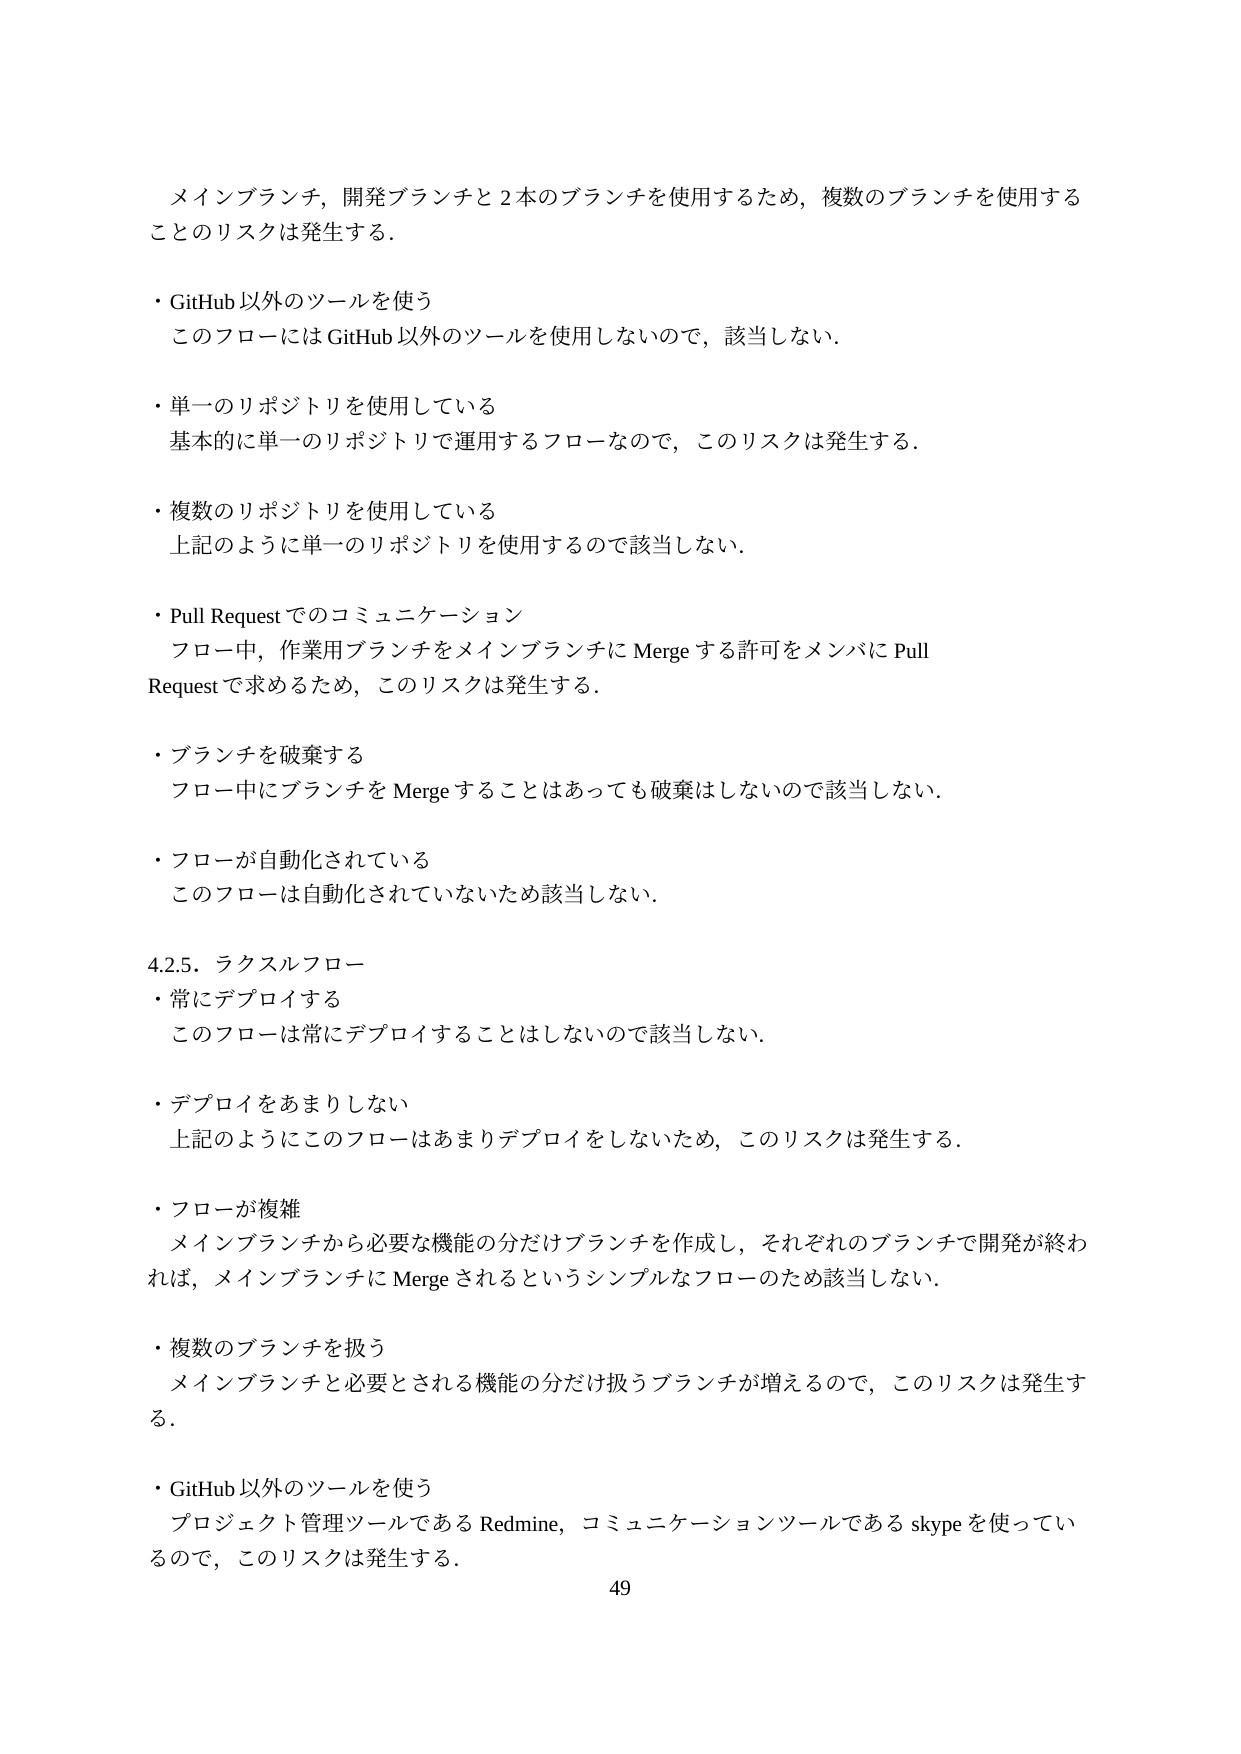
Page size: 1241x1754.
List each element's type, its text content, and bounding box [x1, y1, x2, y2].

text このフローは自動化されていないため該当しない． [148, 876, 1092, 911]
text ・複数のブランチを扱う [148, 1330, 1092, 1364]
text ・複数のリポジトリを使用している [148, 492, 1092, 527]
text ・GitHub以外のツールを使う [148, 283, 1092, 318]
text プロジェクト管理ツールであるRedmine，コミュニケーションツールであるskypeを使っているので，このリスクは発生する． [148, 1504, 1092, 1574]
text メインブランチから必要な機能の分だけブランチを作成し，それぞれのブランチで開発が終われば，メインブランチにMergeされるというシンプルなフローのため該当しない． [148, 1225, 1092, 1295]
text 基本的に単一のリポジトリで運用するフローなので，このリスクは発生する． [148, 422, 1092, 457]
text メインブランチと必要とされる機能の分だけ扱うブランチが増えるので，このリスクは発生する． [148, 1364, 1092, 1434]
text 上記のように単一のリポジトリを使用するので該当しない． [148, 527, 1092, 562]
text 上記のようにこのフローはあまりデプロイをしないため，このリスクは発生する． [148, 1120, 1092, 1155]
subtitle 4.2.5．ラクスルフロー [148, 946, 1092, 981]
text フロー中，作業用ブランチをメインブランチにMergeする許可をメンバにPull [148, 632, 1092, 667]
text ・デプロイをあまりしない [148, 1085, 1092, 1120]
text このフローは常にデプロイすることはしないので該当しない． [148, 1016, 1092, 1051]
text このフローにはGitHub以外のツールを使用しないので，該当しない． [148, 318, 1092, 353]
text ・ブランチを破棄する [148, 736, 1092, 771]
text ・常にデプロイする [148, 981, 1092, 1016]
text フロー中にブランチをMergeすることはあっても破棄はしないので該当しない． [148, 771, 1092, 806]
text メインブランチ，開発ブランチと2本のブランチを使用するため，複数のブランチを使用することのリスクは発生する． [148, 178, 1092, 248]
text ・Pull Requestでのコミュニケーション [148, 597, 1092, 632]
text ・単一のリポジトリを使用している [148, 387, 1092, 422]
text ・フローが複雑 [148, 1190, 1092, 1225]
text ・GitHub以外のツールを使う [148, 1469, 1092, 1504]
text Requestで求めるため，このリスクは発生する． [148, 667, 1092, 702]
text ・フローが自動化されている [148, 841, 1092, 876]
